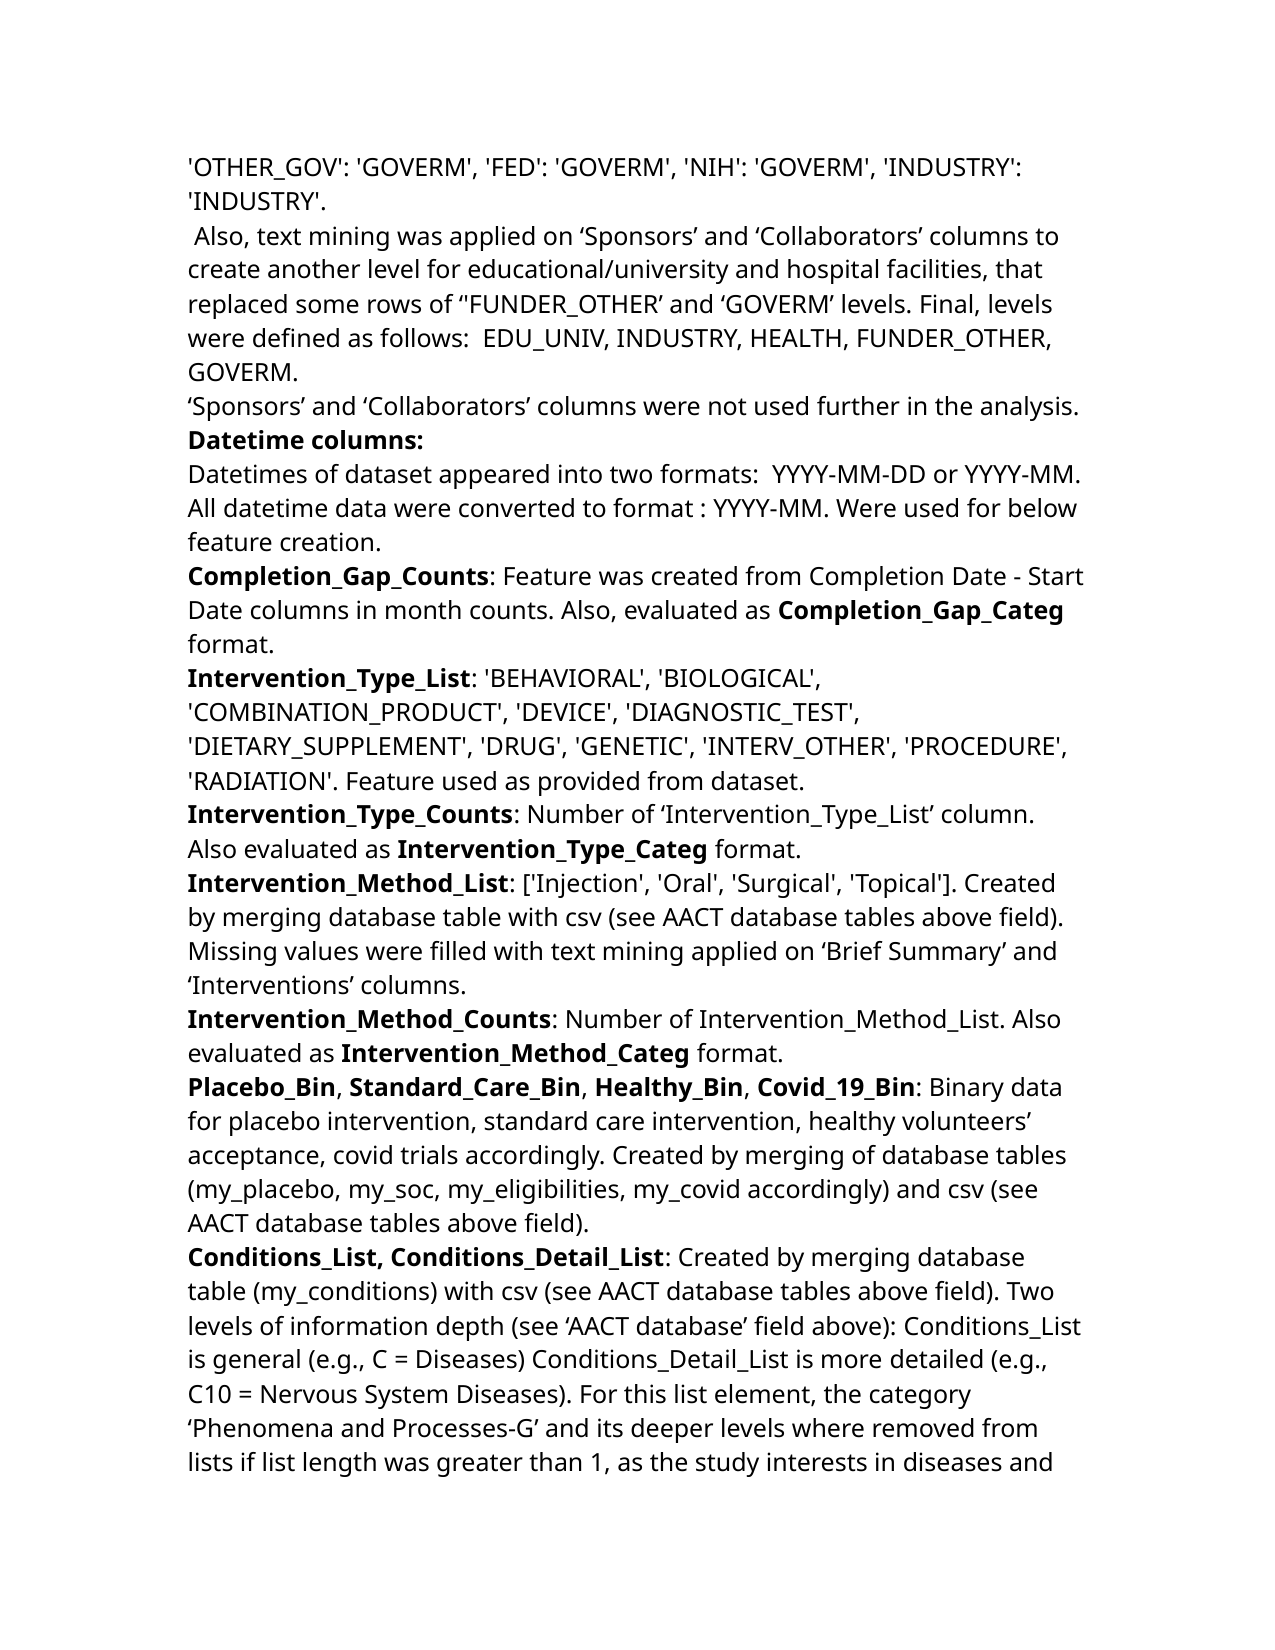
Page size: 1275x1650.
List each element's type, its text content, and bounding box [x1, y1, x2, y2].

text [187, 150, 1087, 218]
text Datetimes of dataset appeared into two formats: YYYY-MM-DD or YYYY-MM. All datetime data were converted to format : YYYY-MM. Were used for below feature creation. [187, 457, 1087, 559]
text Datetime columns: [187, 422, 1087, 457]
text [187, 1240, 1087, 1478]
text Intervention_Method_Counts: Number of Intervention_Method_List. Also evaluated as Intervention_Method_Categ format. [187, 1002, 1087, 1070]
text Also, text mining was applied on ‘Sponsors’ and ‘Collaborators’ columns to create another level for educational/university and hospital facilities, that replaced some rows of ‘'FUNDER_OTHER’ and ‘GOVERM’ levels. Final, levels were defined as follows: EDU_UNIV, INDUSTRY, HEALTH, FUNDER_OTHER, GOVERM. [187, 218, 1087, 388]
text ‘Sponsors’ and ‘Collaborators’ columns were not used further in the analysis. [187, 388, 1087, 422]
text Intervention_Type_Counts: Number of ‘Intervention_Type_List’ column. Also evaluated as Intervention_Type_Categ format. [187, 797, 1087, 865]
text Placebo_Bin, Standard_Care_Bin, Healthy_Bin, Covid_19_Bin: Binary data for placebo intervention, standard care intervention, healthy volunteers’ acceptance, covid trials accordingly. Created by merging of database tables (my_placebo, my_soc, my_eligibilities, my_covid accordingly) and csv (see AACT database tables above field). [187, 1070, 1087, 1240]
text Intervention_Method_List: ['Injection', 'Oral', 'Surgical', 'Topical']. Created by merging database table with csv (see AACT database tables above field). Missing values were filled with text mining applied on ‘Brief Summary’ and ‘Interventions’ columns. [187, 865, 1087, 1002]
text Intervention_Type_List: 'BEHAVIORAL', 'BIOLOGICAL', 'COMBINATION_PRODUCT', 'DEVICE', 'DIAGNOSTIC_TEST', 'DIETARY_SUPPLEMENT', 'DRUG', 'GENETIC', 'INTERV_OTHER', 'PROCEDURE', 'RADIATION'. Feature used as provided from dataset. [187, 661, 1087, 797]
text Completion_Gap_Counts: Feature was created from Completion Date - Start Date columns in month counts. Also, evaluated as Completion_Gap_Categ format. [187, 559, 1087, 661]
